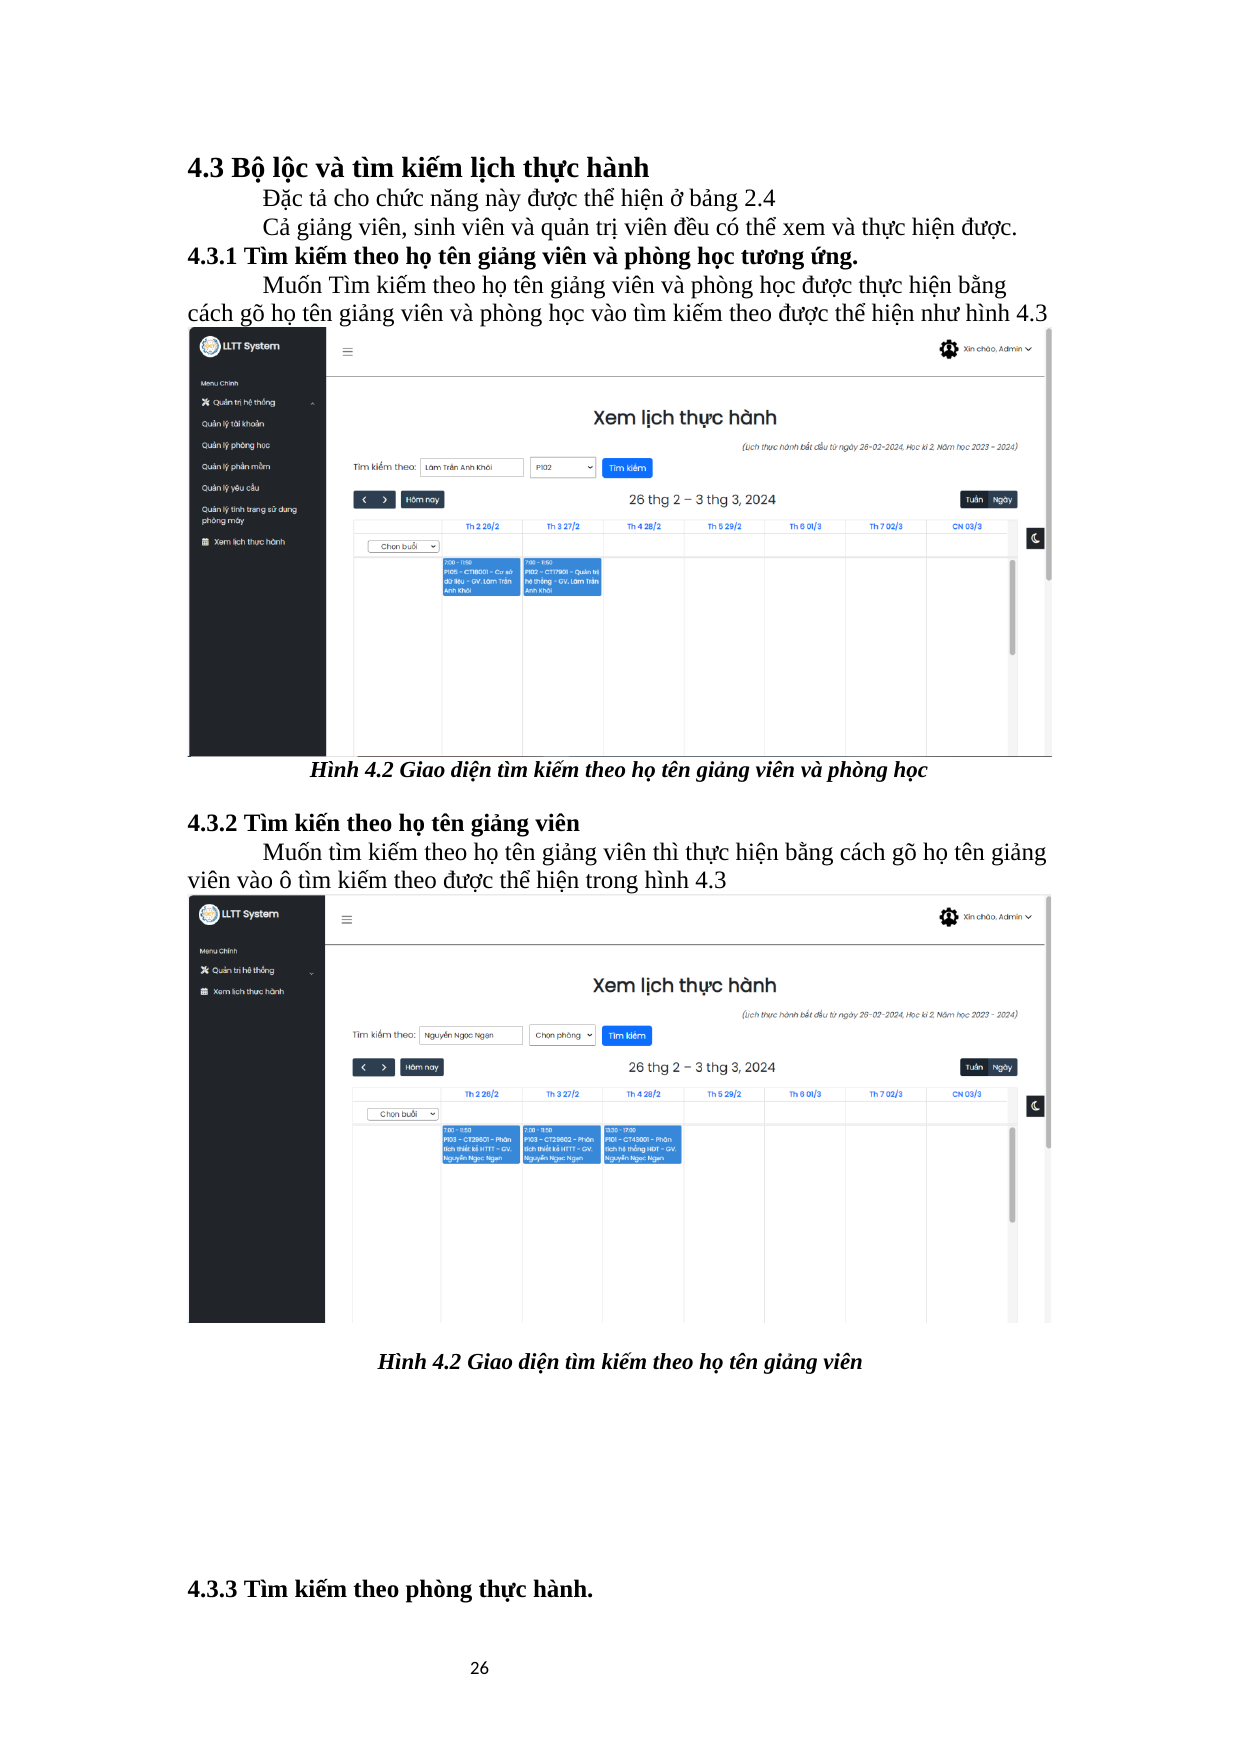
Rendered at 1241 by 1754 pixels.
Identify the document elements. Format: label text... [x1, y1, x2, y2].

text Đặc tả cho chức năng này được thể hiện ở bảng 2.4 [187, 183, 1053, 212]
text 4.3.1 Tìm kiếm theo họ tên giảng viên và phòng học tương ứng. [187, 241, 1053, 270]
text Muốn Tìm kiếm theo họ tên giảng viên và phòng học được thực hiện bằng cách gõ họ tên giảng viên và phòng học vào tìm kiếm theo được thể hiện như hình 4.3 [187, 270, 1053, 327]
text Hình 4.2 Giao diện tìm kiếm theo họ tên giảng viên và phòng học [187, 756, 1053, 783]
picture [187, 894, 1052, 1323]
text Cả giảng viên, sinh viên và quản trị viên đều có thể xem và thực hiện được. [187, 212, 1053, 241]
text 4.3.3 Tìm kiếm theo phòng thực hành. [187, 1574, 1053, 1603]
text 4.3 Bộ lộc và tìm kiếm lịch thực hành [187, 150, 1053, 183]
text Hình 4.2 Giao diện tìm kiếm theo họ tên giảng viên [187, 1348, 1053, 1374]
picture [187, 327, 1052, 757]
text 4.3.2 Tìm kiến theo họ tên giảng viên [187, 808, 1053, 837]
text Muốn tìm kiếm theo họ tên giảng viên thì thực hiện bằng cách gõ họ tên giảng viên vào ô tìm kiếm theo được thể hiện trong hình 4.3 [187, 837, 1053, 894]
